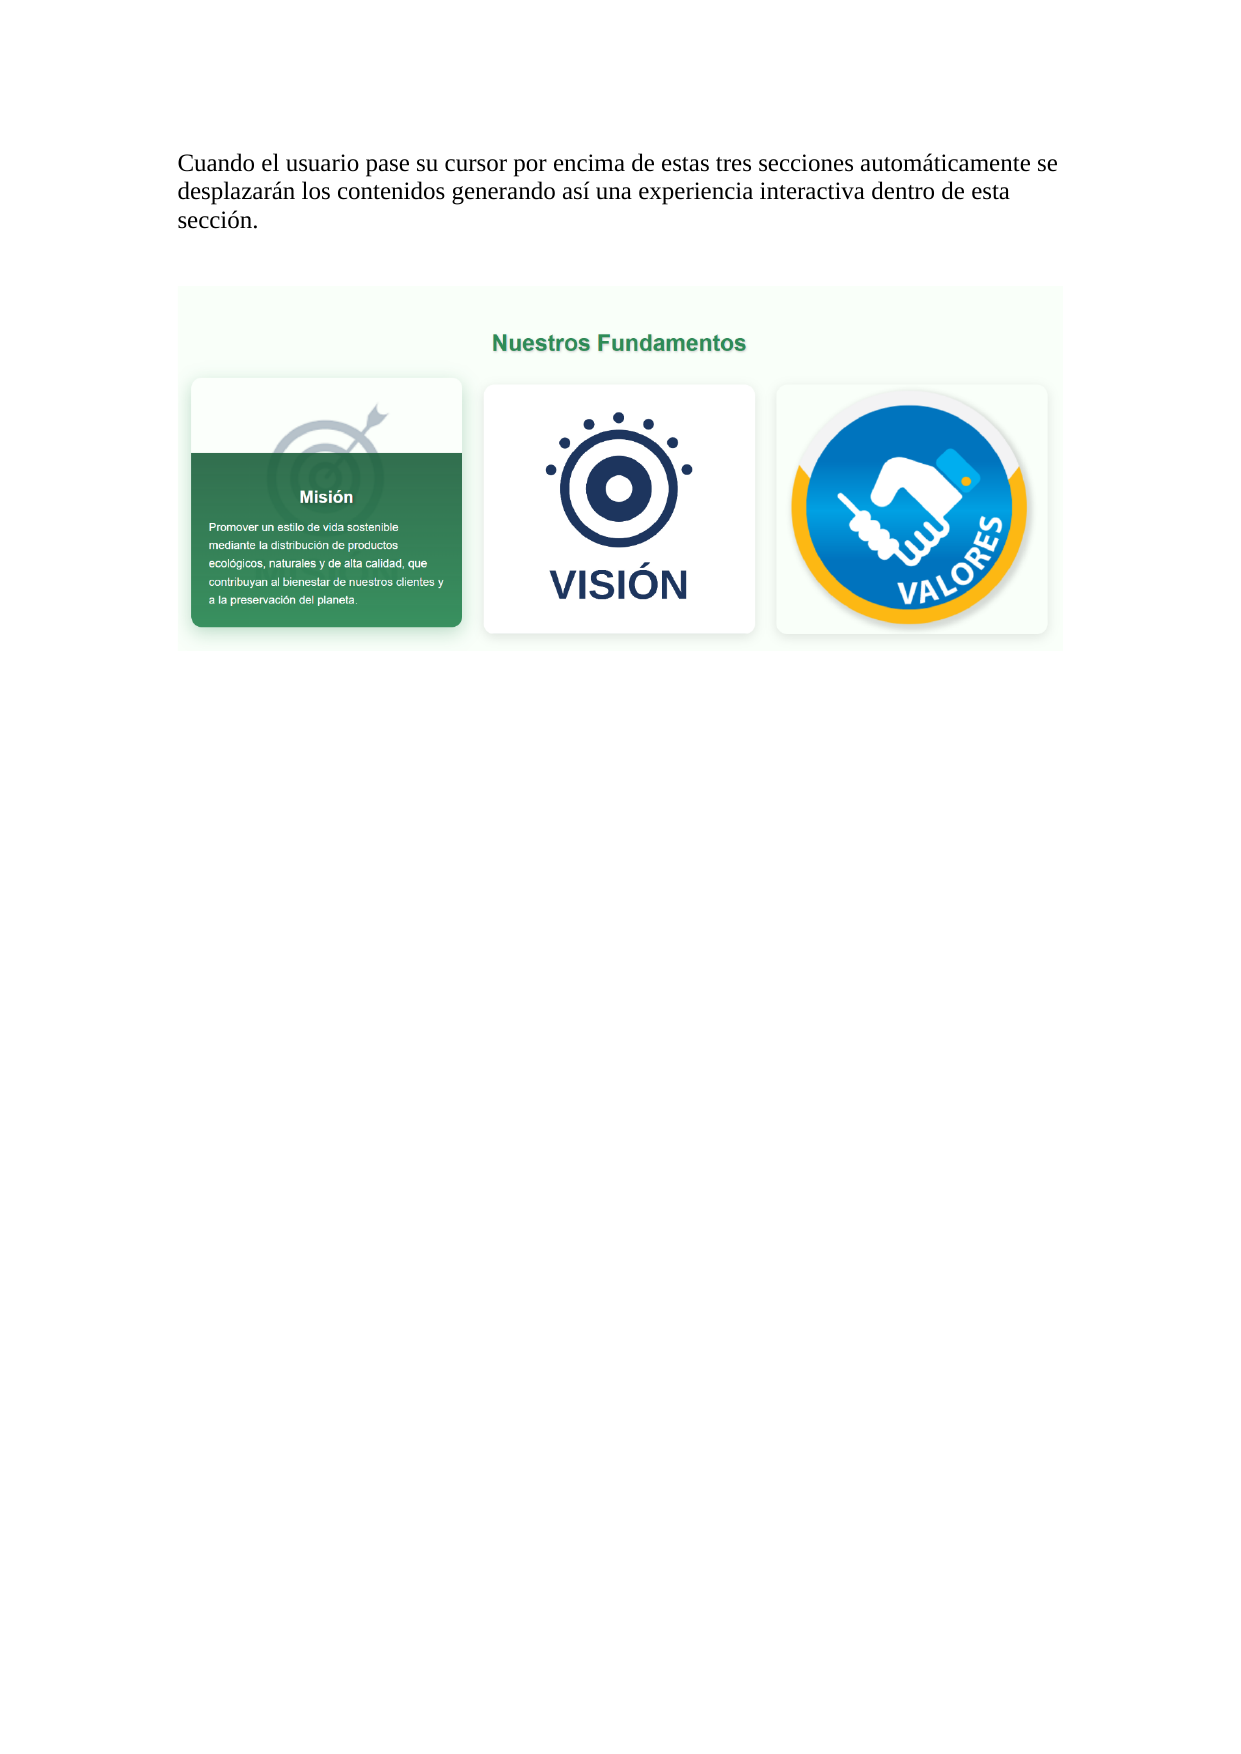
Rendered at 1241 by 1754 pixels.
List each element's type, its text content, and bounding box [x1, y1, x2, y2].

text Cuando el usuario pase su cursor por encima de estas tres secciones automáticamente se desplazarán los contenidos generando así una experiencia interactiva dentro de esta sección. [177, 178, 1063, 264]
picture [177, 316, 1063, 682]
